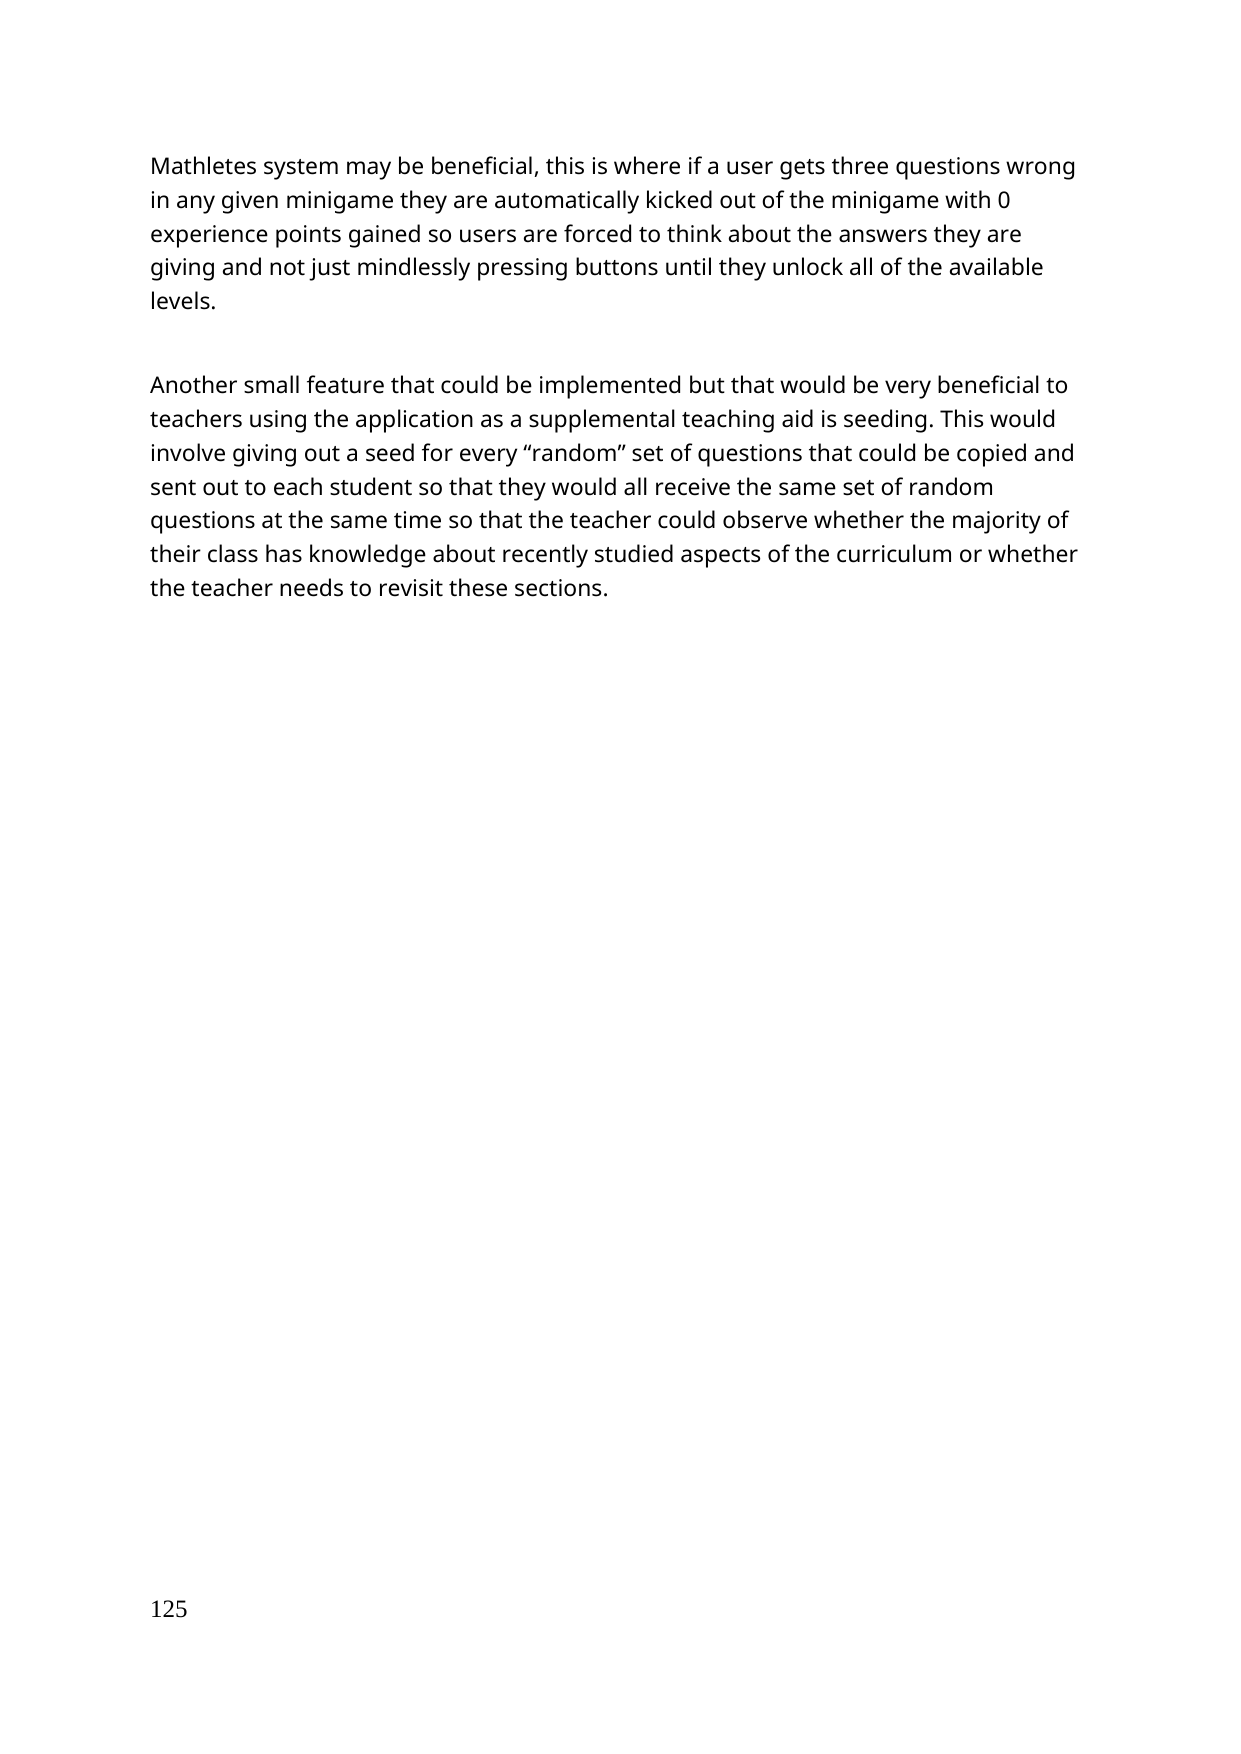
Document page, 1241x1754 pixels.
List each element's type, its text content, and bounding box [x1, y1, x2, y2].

text Another small feature that could be implemented but that would be very beneficial to teachers using the application as a supplemental teaching aid is seeding. This would involve giving out a seed for every “random” set of questions that could be copied and sent out to each student so that they would all receive the same set of random questions at the same time so that the teacher could observe whether the majority of their class has knowledge about recently studied aspects of the curriculum or whether the teacher needs to revisit these sections. [150, 335, 1090, 603]
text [150, 150, 1090, 316]
